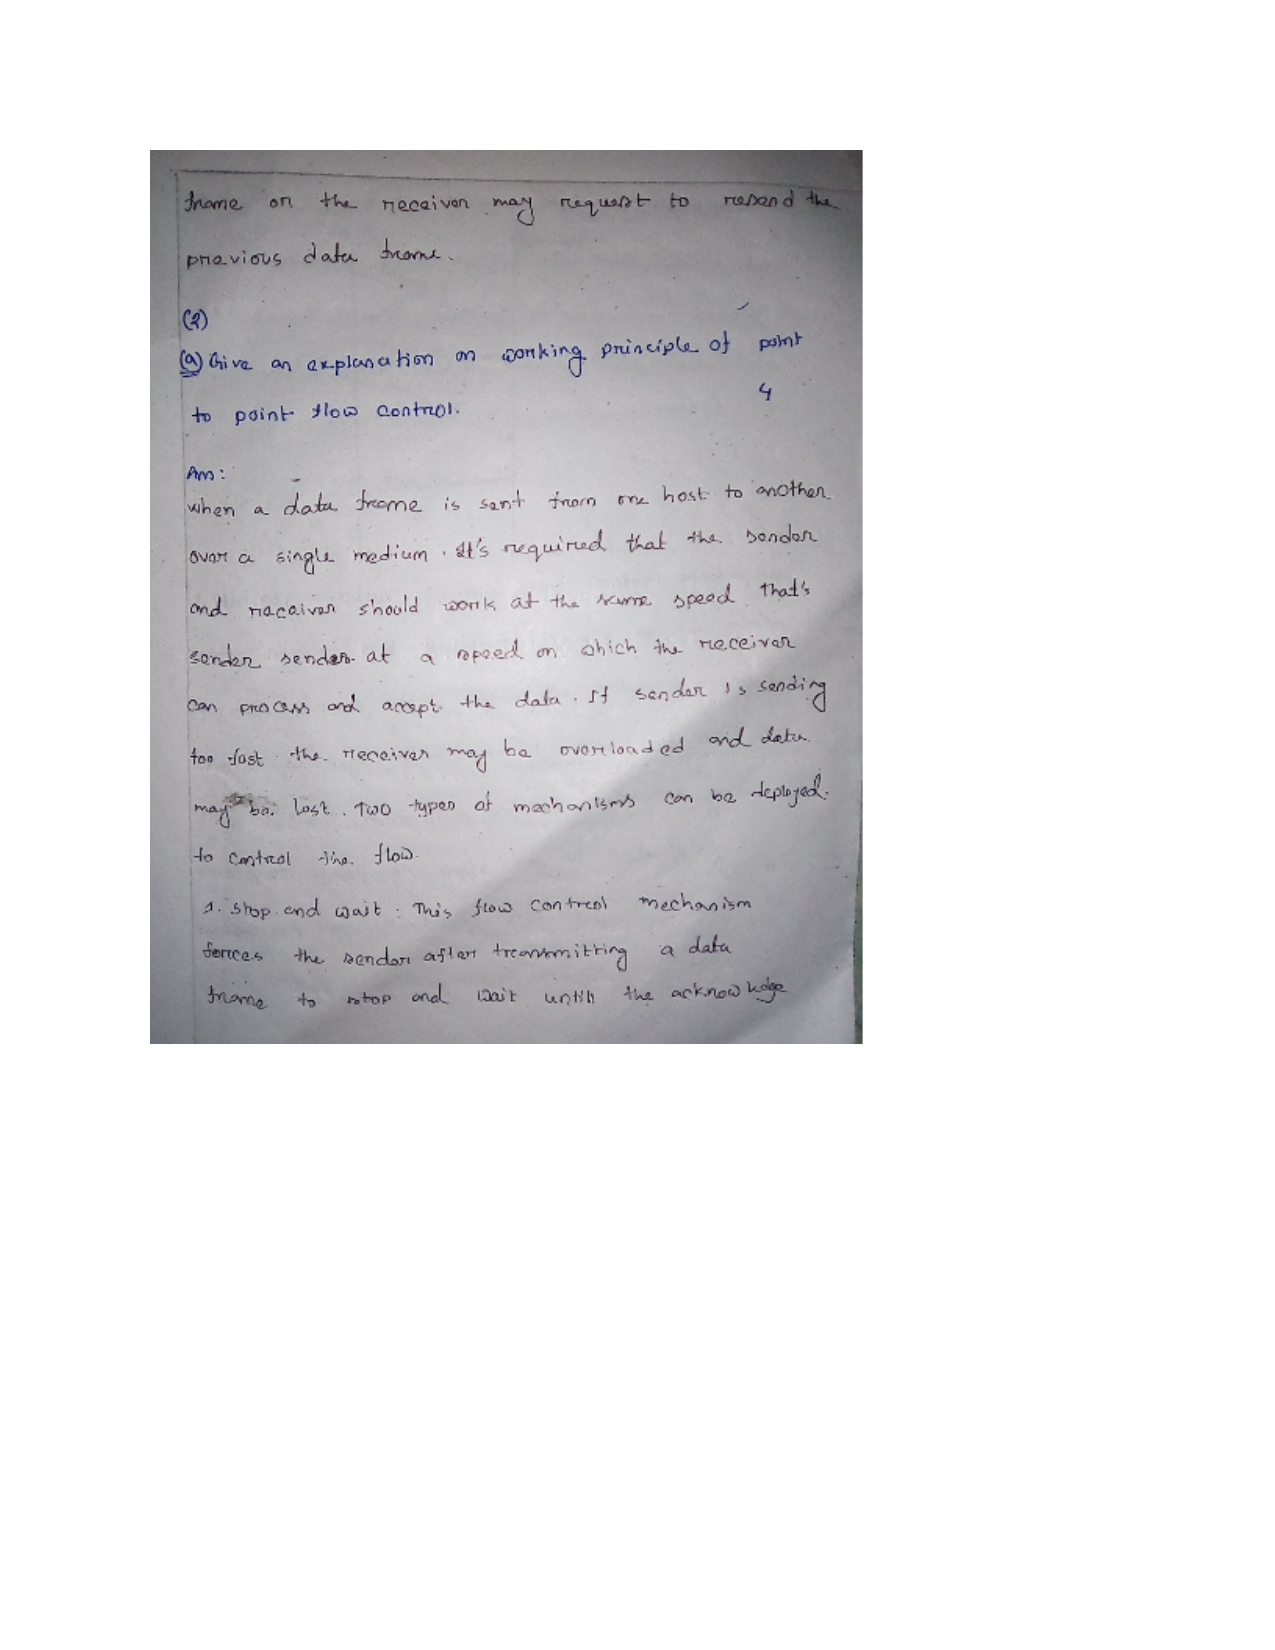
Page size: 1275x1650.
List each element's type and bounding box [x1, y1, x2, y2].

picture [150, 150, 863, 1044]
